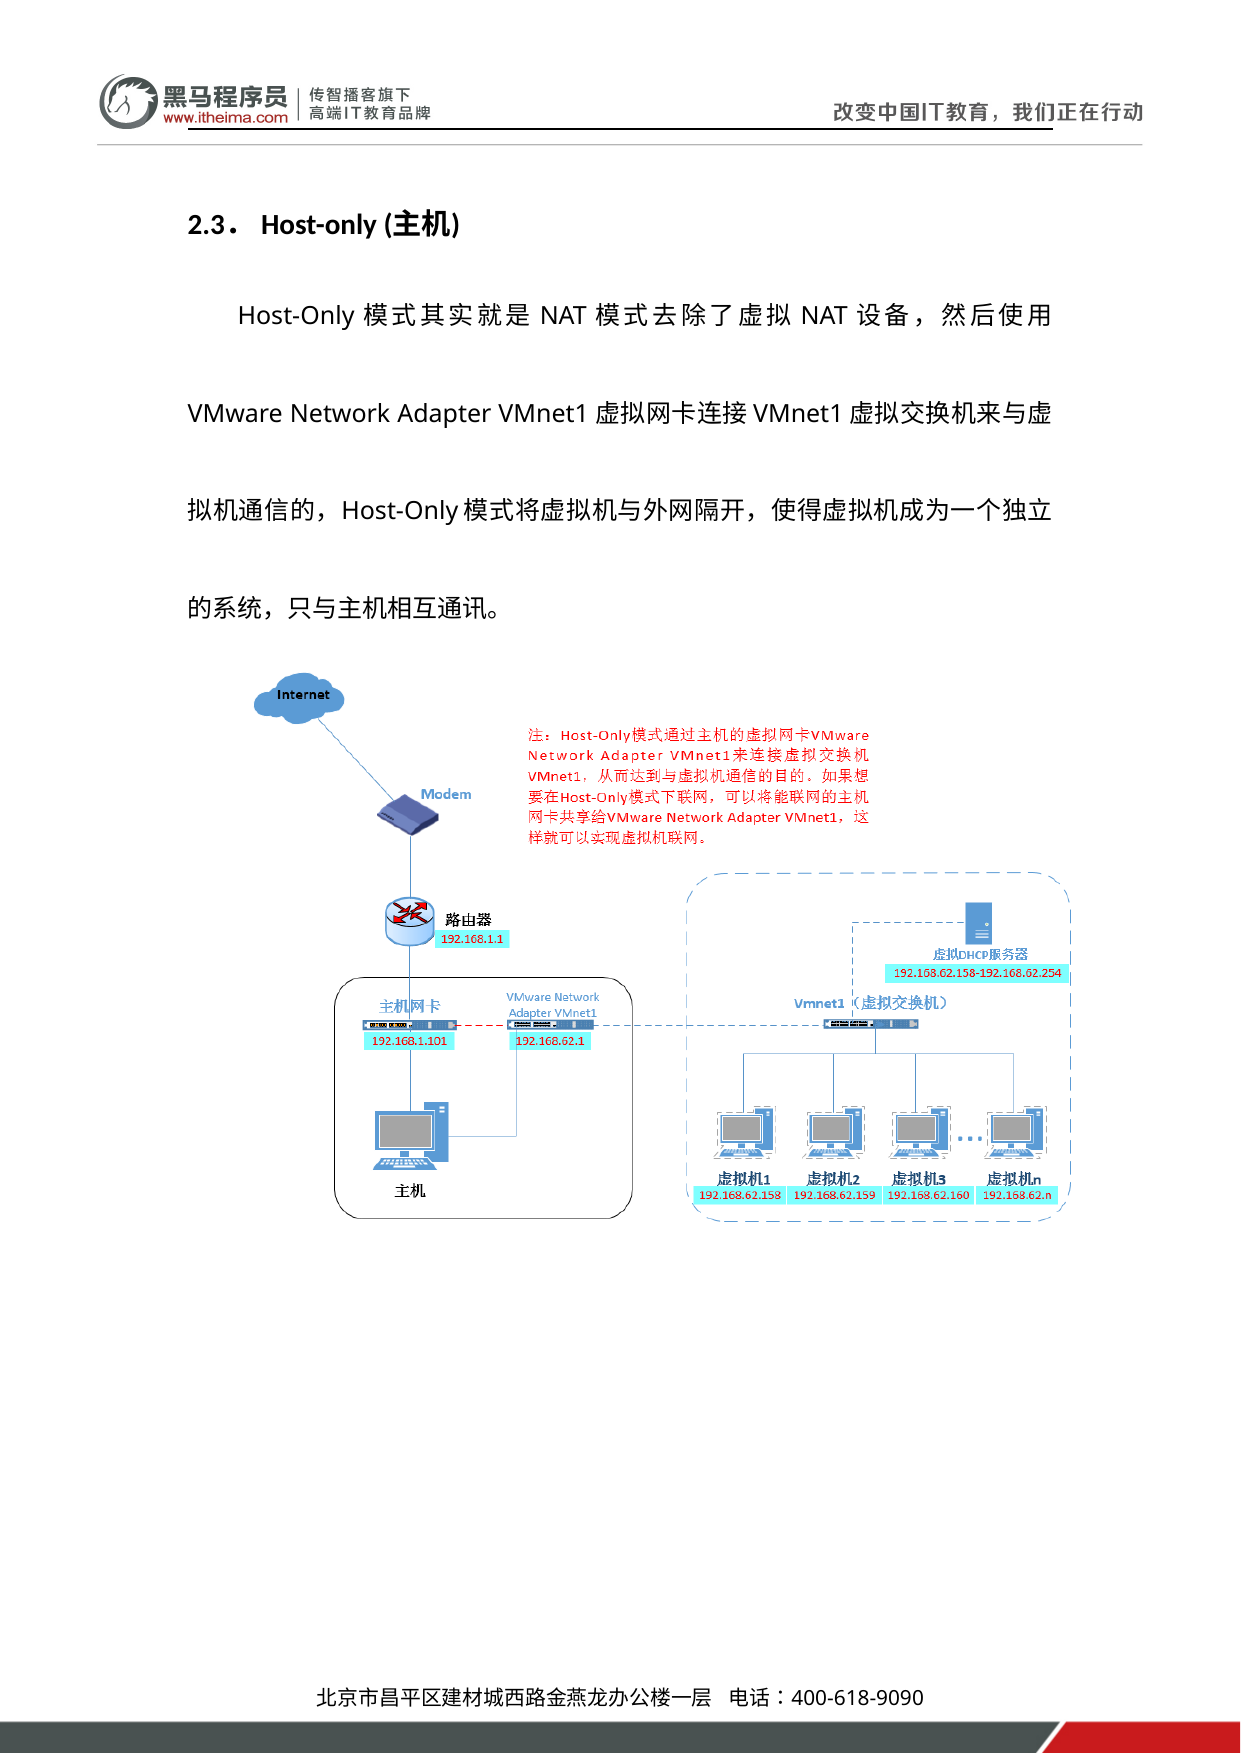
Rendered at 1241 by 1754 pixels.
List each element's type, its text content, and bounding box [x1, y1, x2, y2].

picture [0, 1662, 1241, 1753]
picture [237, 656, 1102, 1246]
subtitle Host-only (主机) [187, 189, 1053, 254]
picture [0, 3, 1241, 153]
text Host-Only模式其实就是NAT模式去除了虚拟NAT设备，然后使用VMware Network Adapter VMnet1虚拟网卡连接VMnet1虚拟交换机来与虚拟机通信的，Host-Only模式将虚拟机与外网隔开，使得虚拟机成为一个独立的系统，只与主机相互通讯。 [187, 281, 1053, 639]
